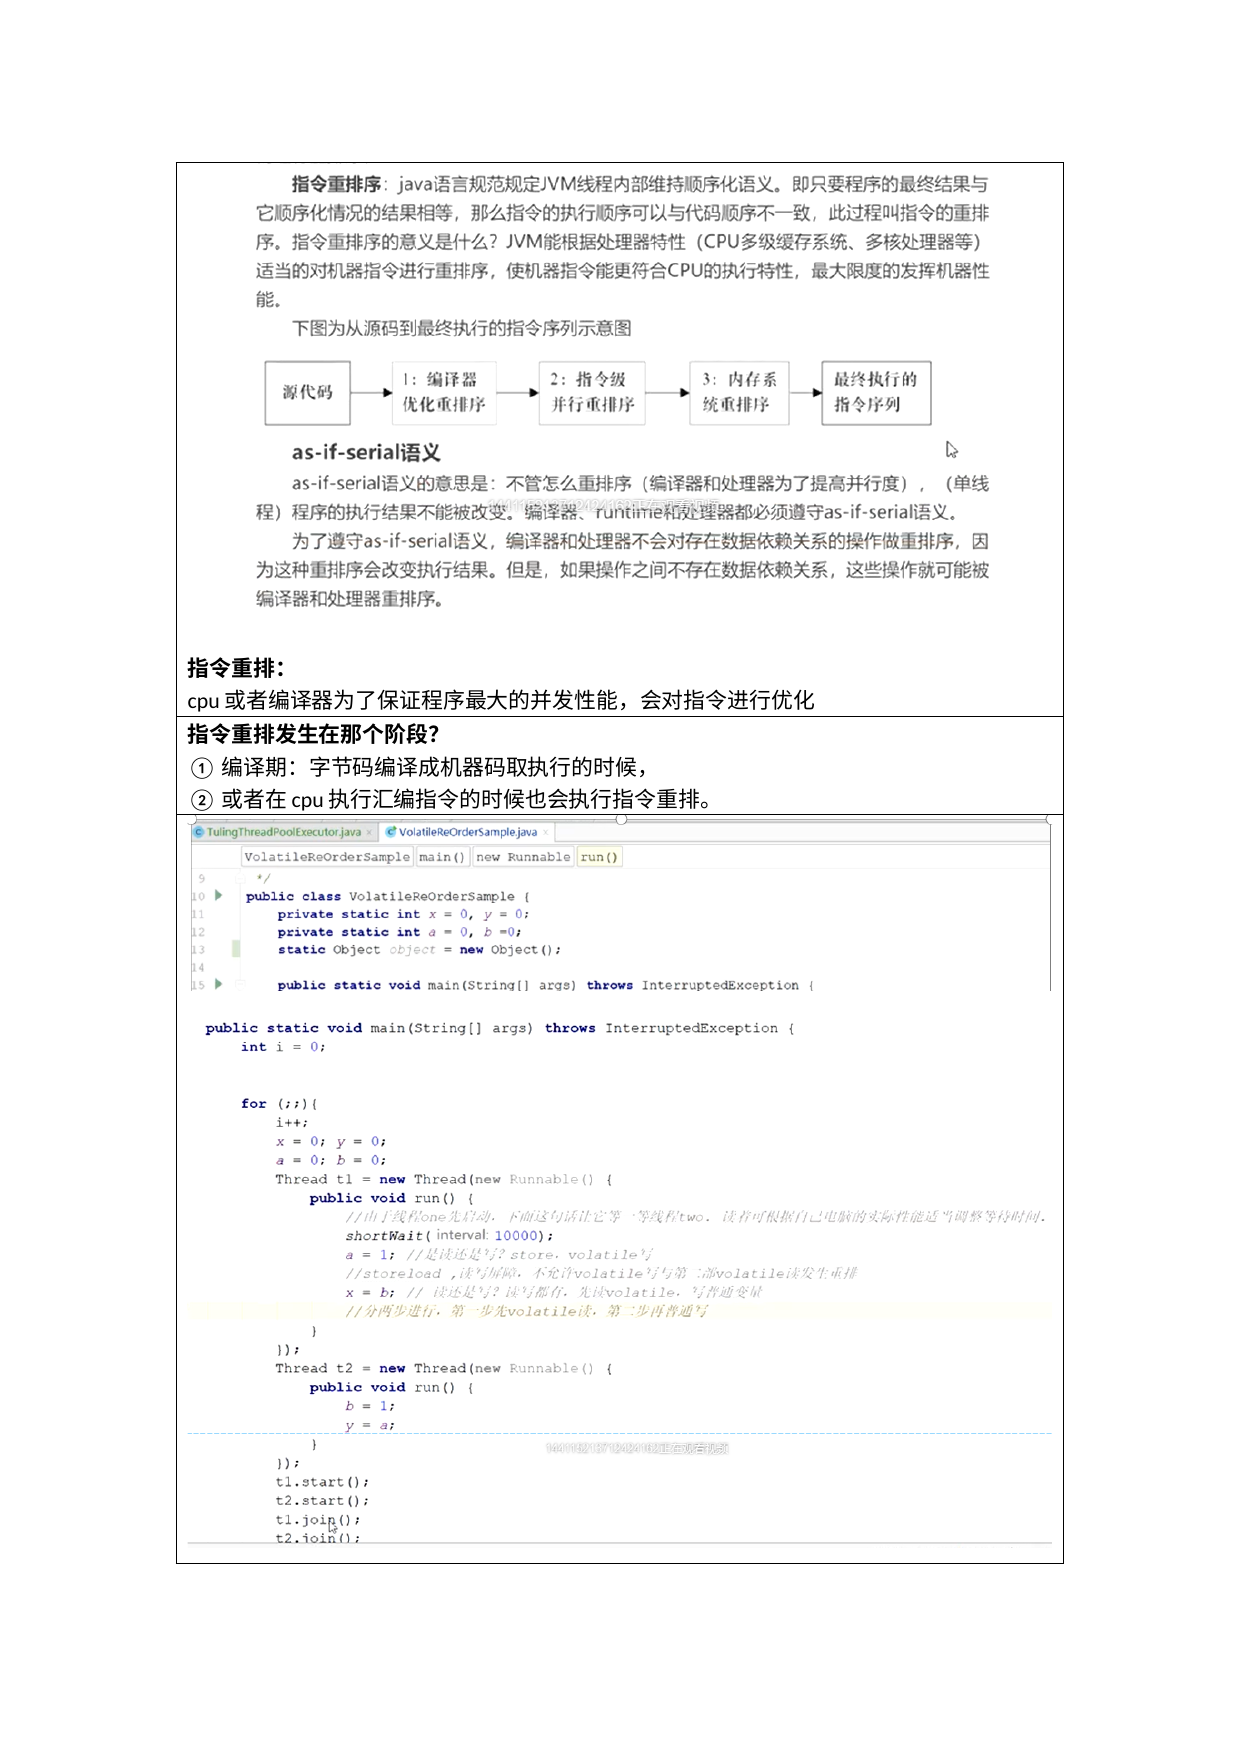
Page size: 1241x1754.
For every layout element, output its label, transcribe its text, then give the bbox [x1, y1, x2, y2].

picture [187, 815, 1053, 991]
table_header 指令重排： cpu或者编译器为了保证程序最大的并发性能，会对指令进行优化 [177, 163, 1063, 716]
table_cell 指令重排发生在那个阶段？ 编译期：字节码编译成机器码取执行的时候， 或者在cpu执行汇编指令的时候也会执行指令重排。 [177, 717, 1063, 814]
picture [187, 1010, 1052, 1548]
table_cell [177, 815, 1063, 1563]
picture [187, 163, 1053, 621]
